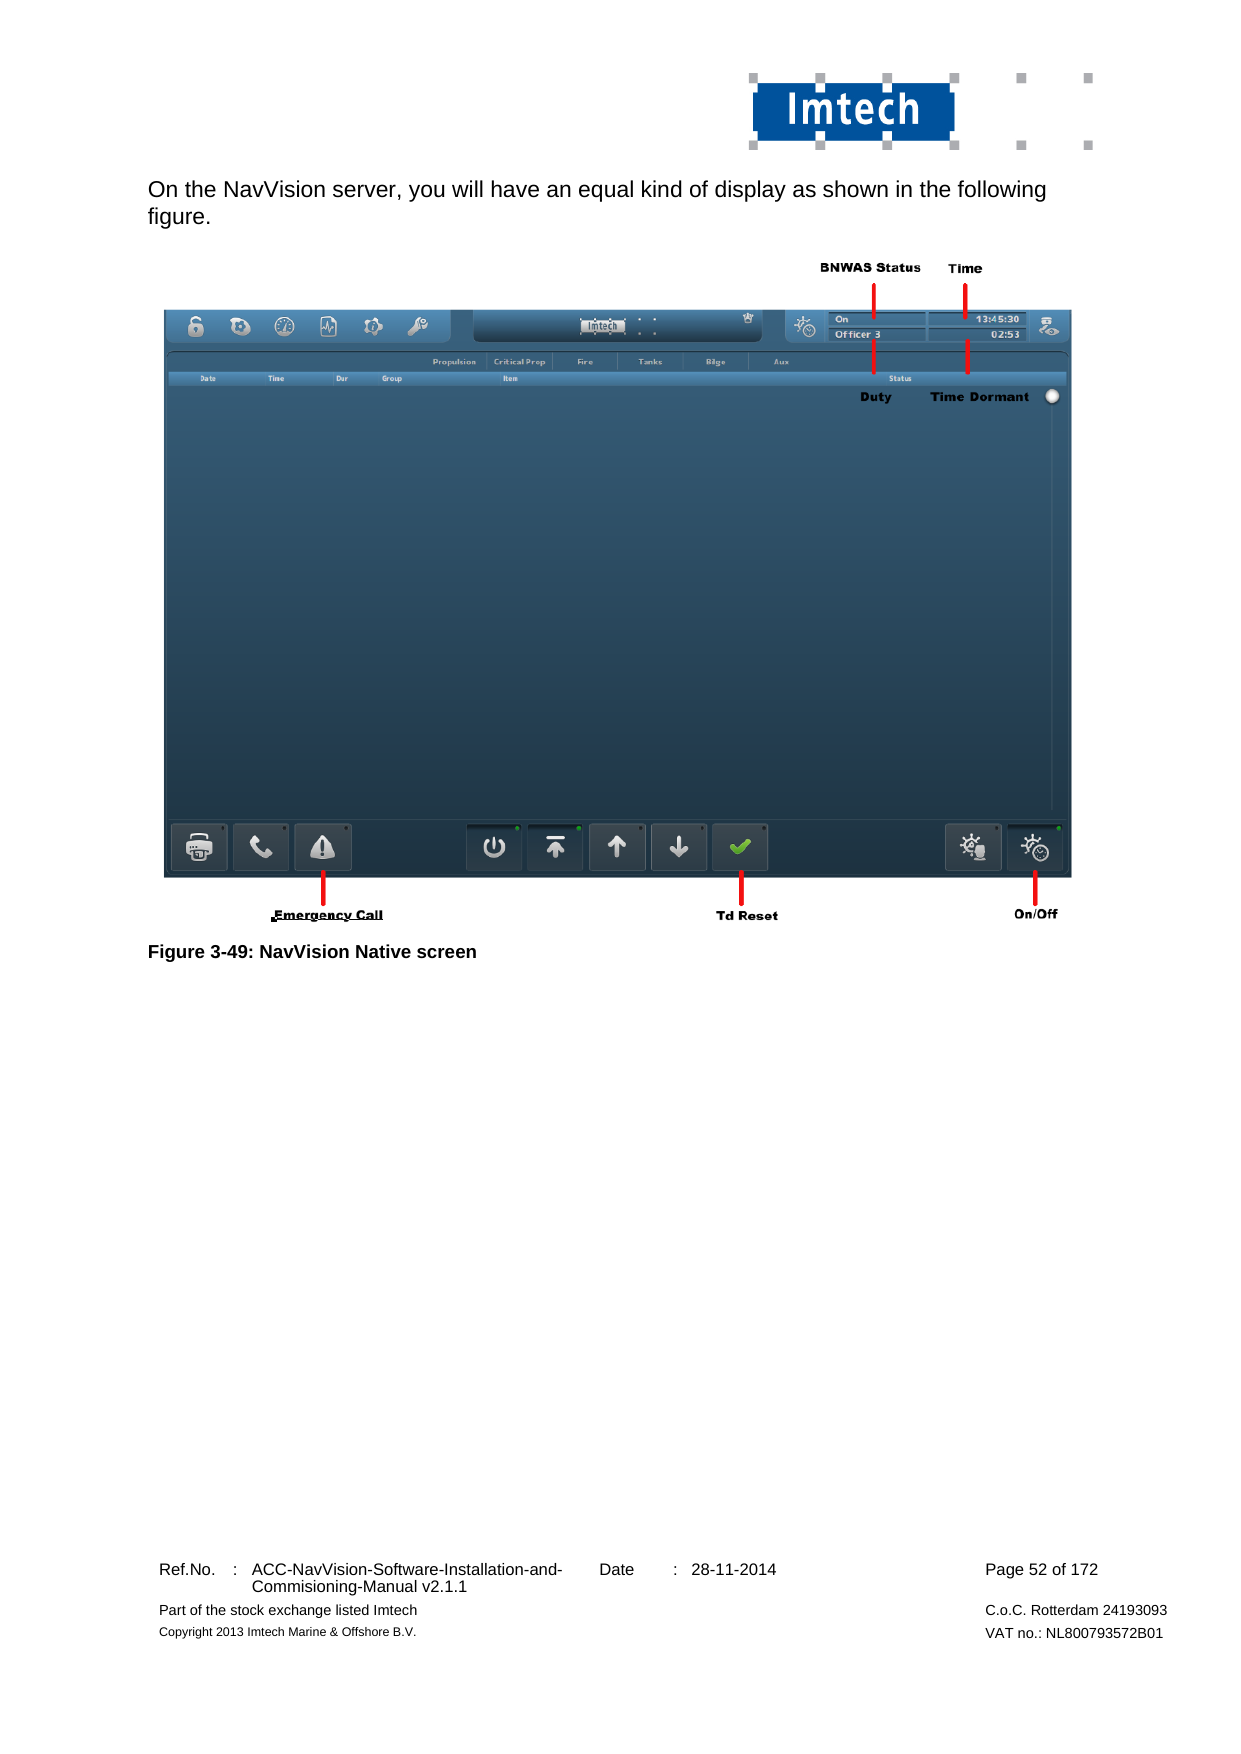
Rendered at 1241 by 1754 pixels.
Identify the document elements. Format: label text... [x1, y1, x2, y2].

picture [147, 255, 1093, 929]
text On the NavVision server, you will have an equal kind of display as shown in the following figure. [148, 176, 1093, 229]
picture [748, 73, 1093, 150]
